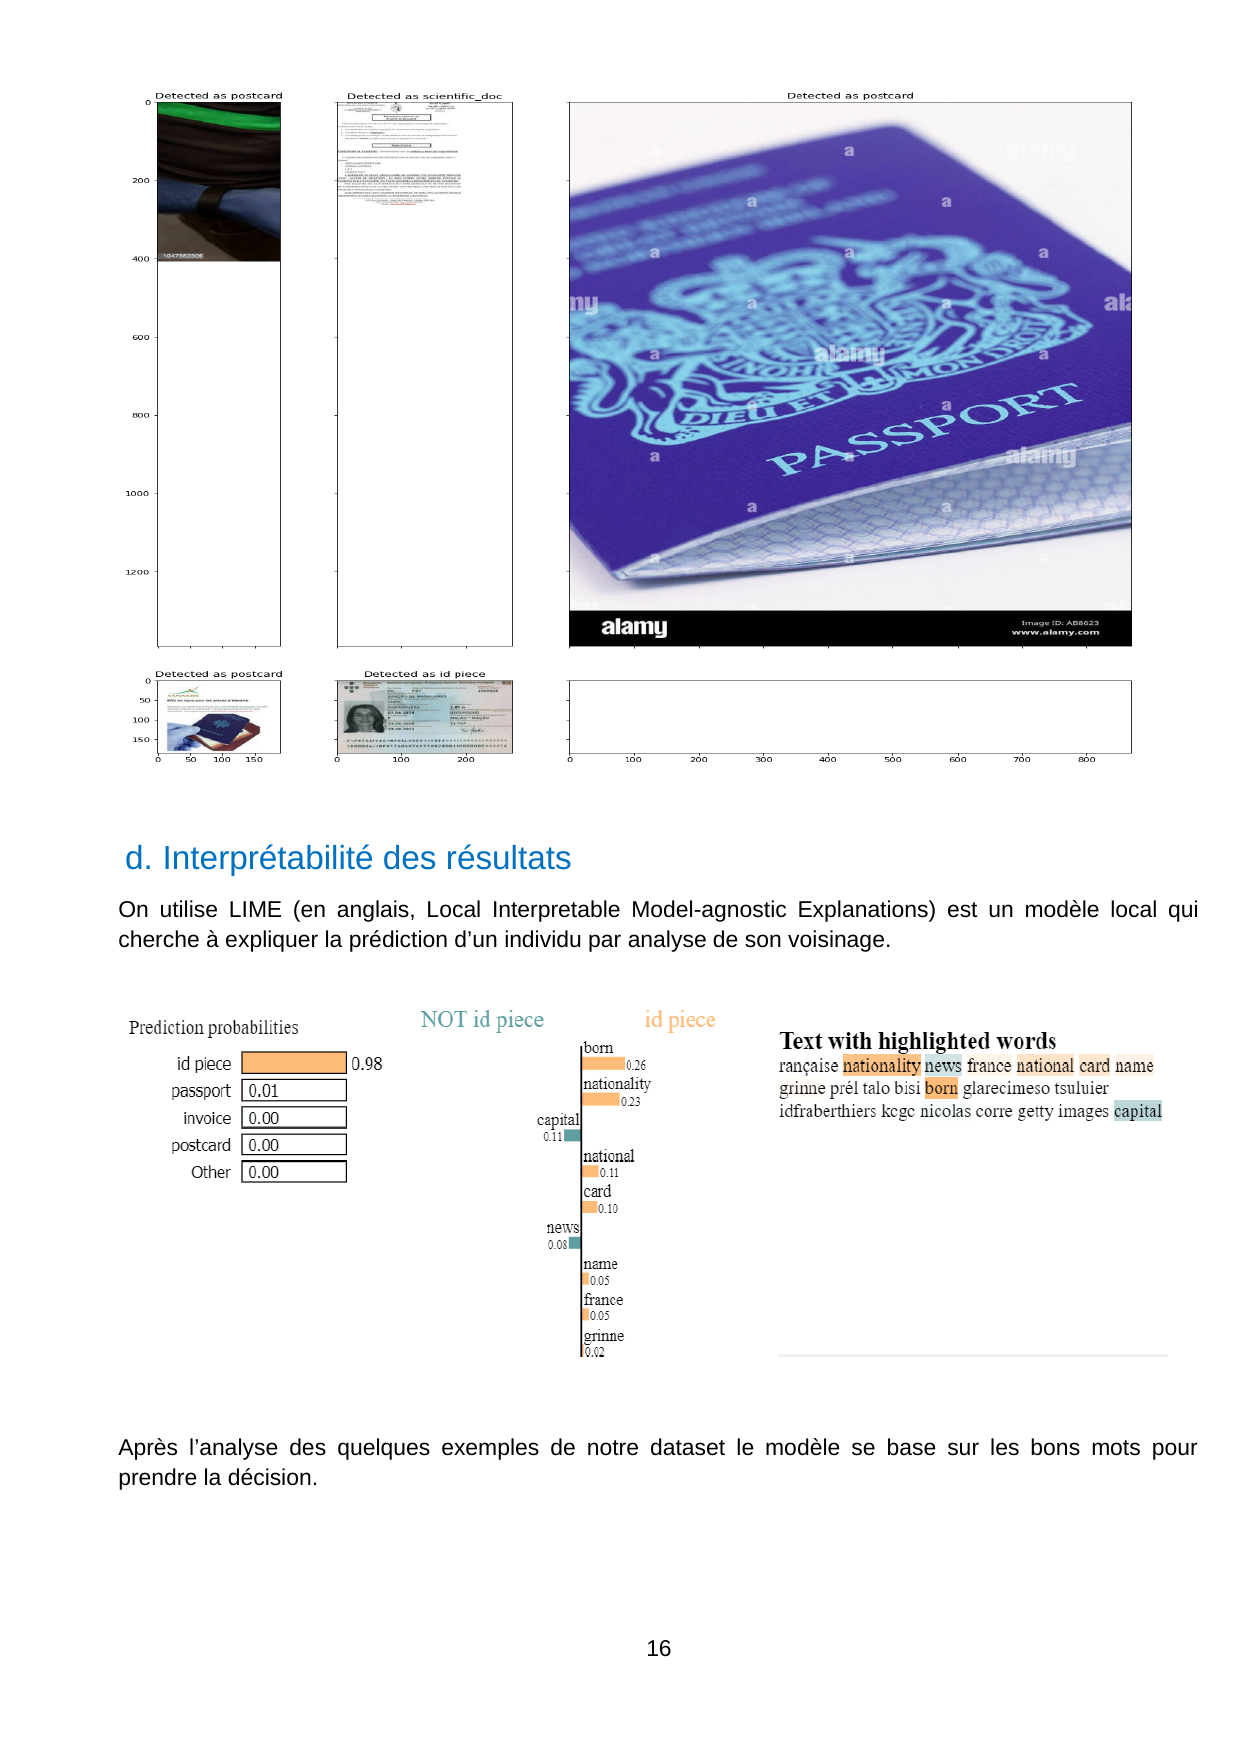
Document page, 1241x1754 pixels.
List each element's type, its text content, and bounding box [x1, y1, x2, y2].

picture [125, 998, 1168, 1357]
subtitle Interprétabilité des résultats [125, 838, 1199, 877]
text Après l’analyse des quelques exemples de notre dataset le modèle se base sur les bons mots pour prendre la décision. [118, 1433, 1199, 1490]
picture [118, 88, 1137, 767]
text On utilise LIME (en anglais, Local Interpretable Model-agnostic Explanations) est un modèle local qui cherche à expliquer la prédiction d’un individu par analyse de son voisinage. [118, 896, 1199, 952]
table_header [12, 989, 1173, 1371]
